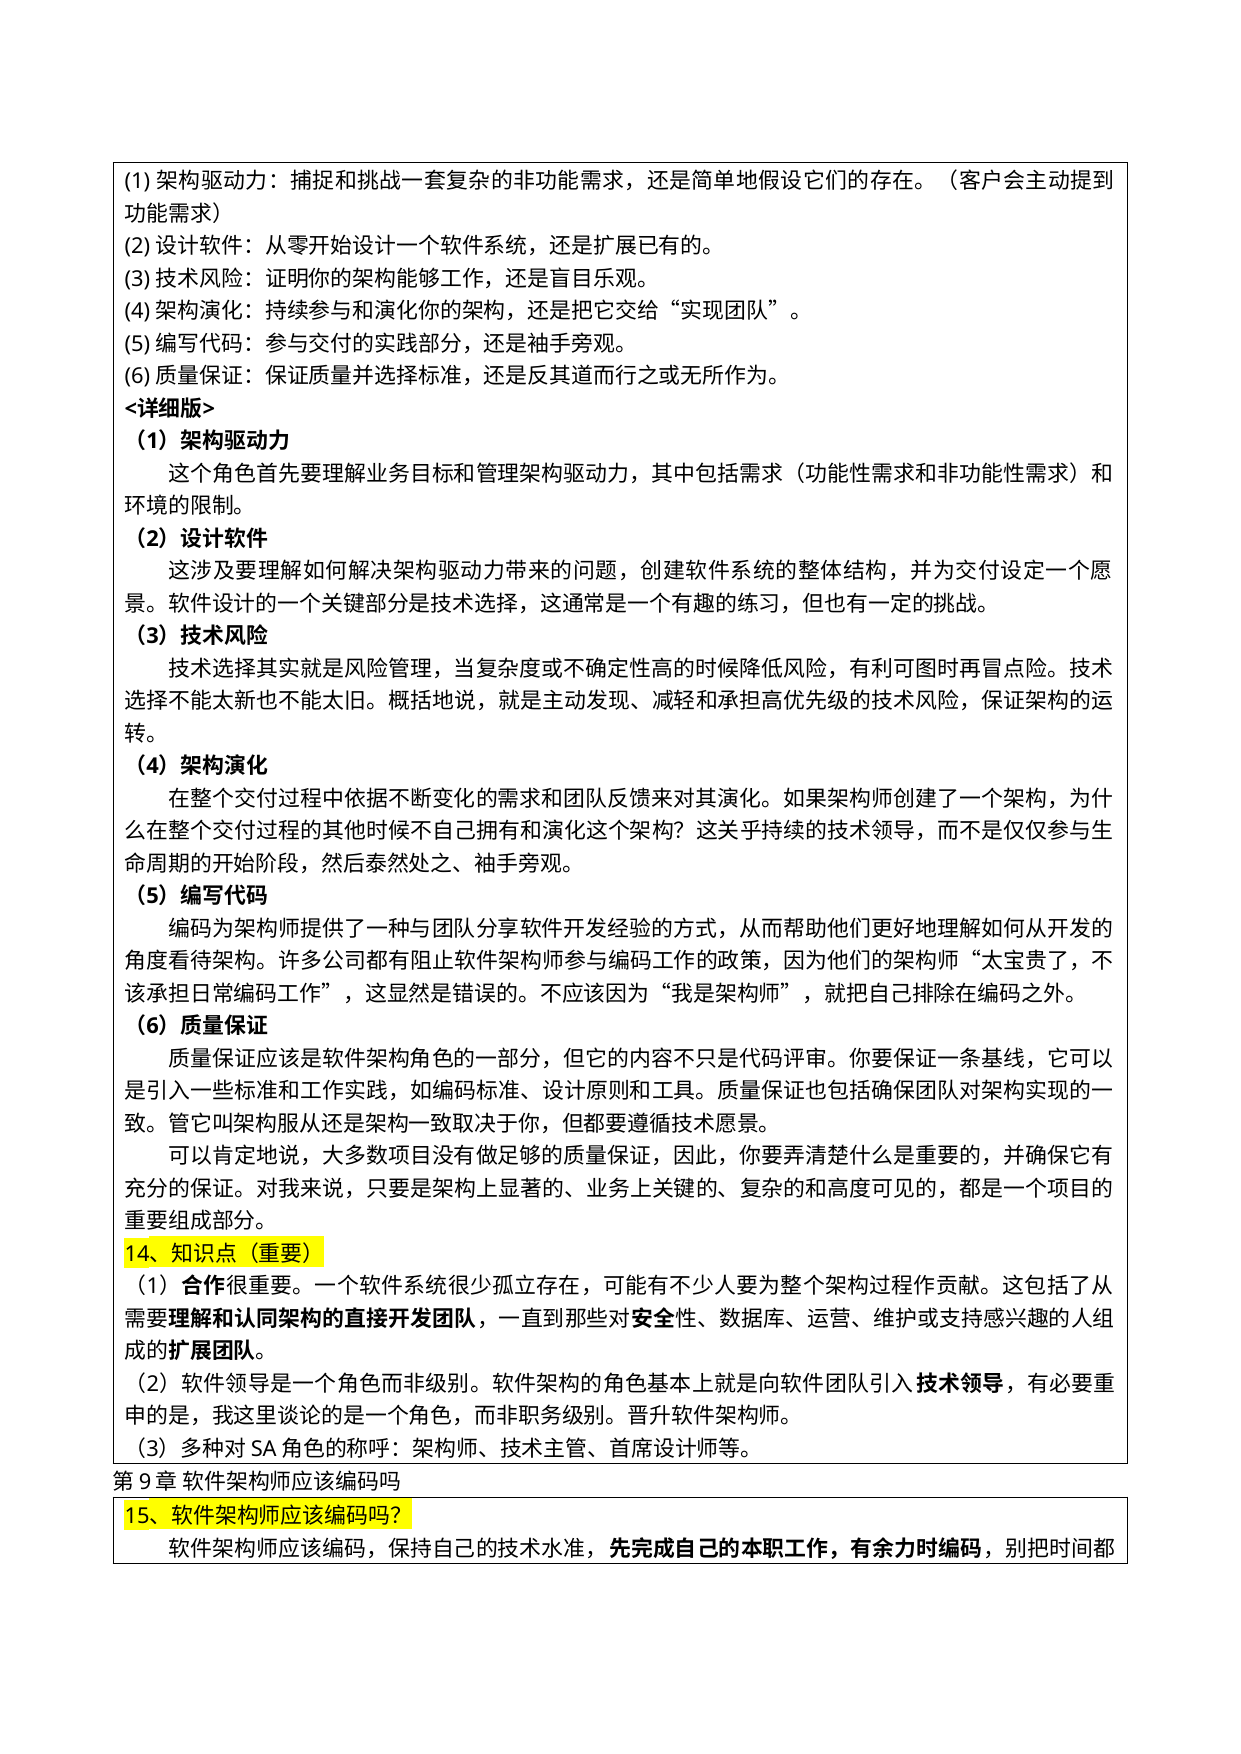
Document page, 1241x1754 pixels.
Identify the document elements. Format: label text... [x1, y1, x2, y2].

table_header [114, 163, 1127, 1463]
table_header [114, 1498, 1127, 1563]
text 第9章 软件架构师应该编码吗 [112, 1464, 1128, 1497]
